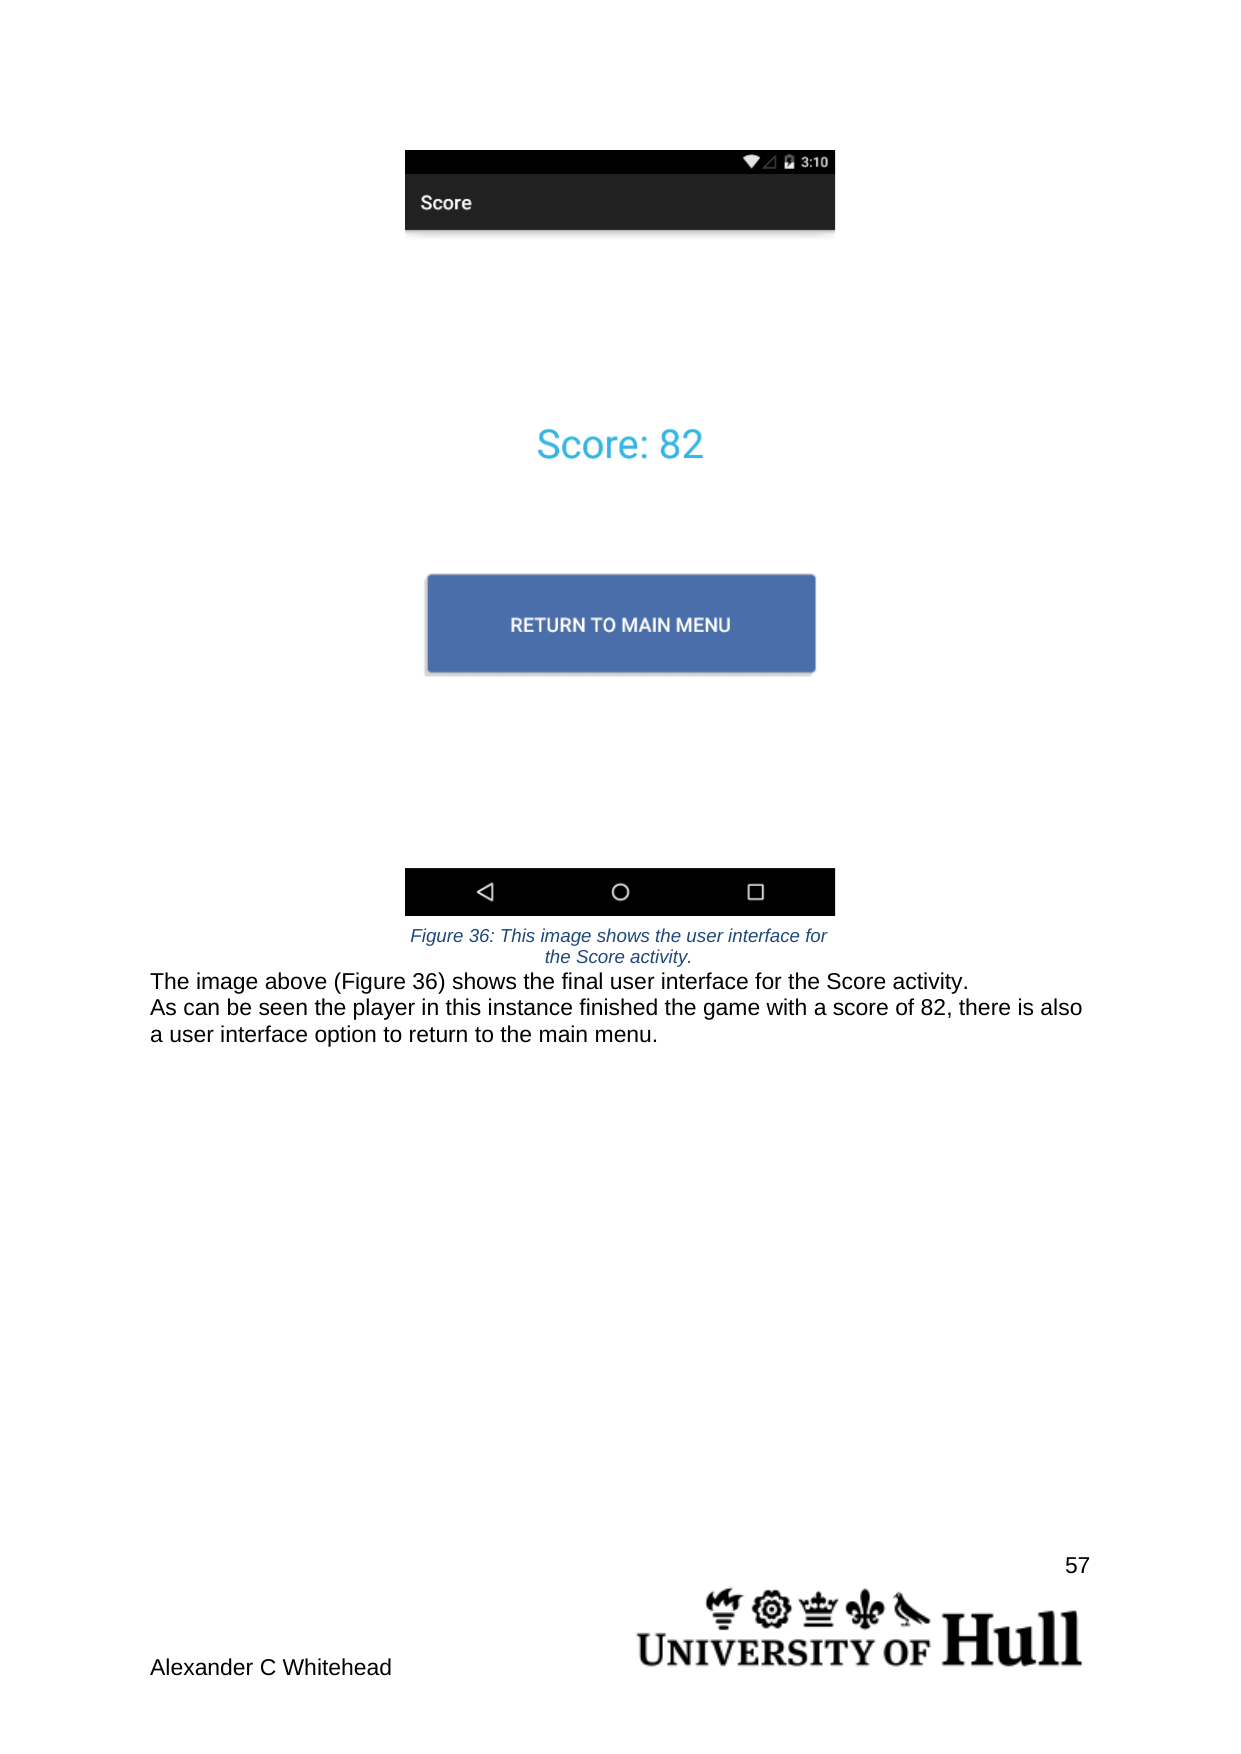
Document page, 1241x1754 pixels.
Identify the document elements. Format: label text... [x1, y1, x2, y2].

picture [630, 1578, 1091, 1676]
picture [405, 150, 836, 916]
text As can be seen the player in this instance finished the game with a score of 82, there is also a user interface option to return to the main menu. [150, 994, 1090, 1047]
text The image above (Figure 36) shows the final user interface for the Score activity. [150, 915, 1090, 994]
